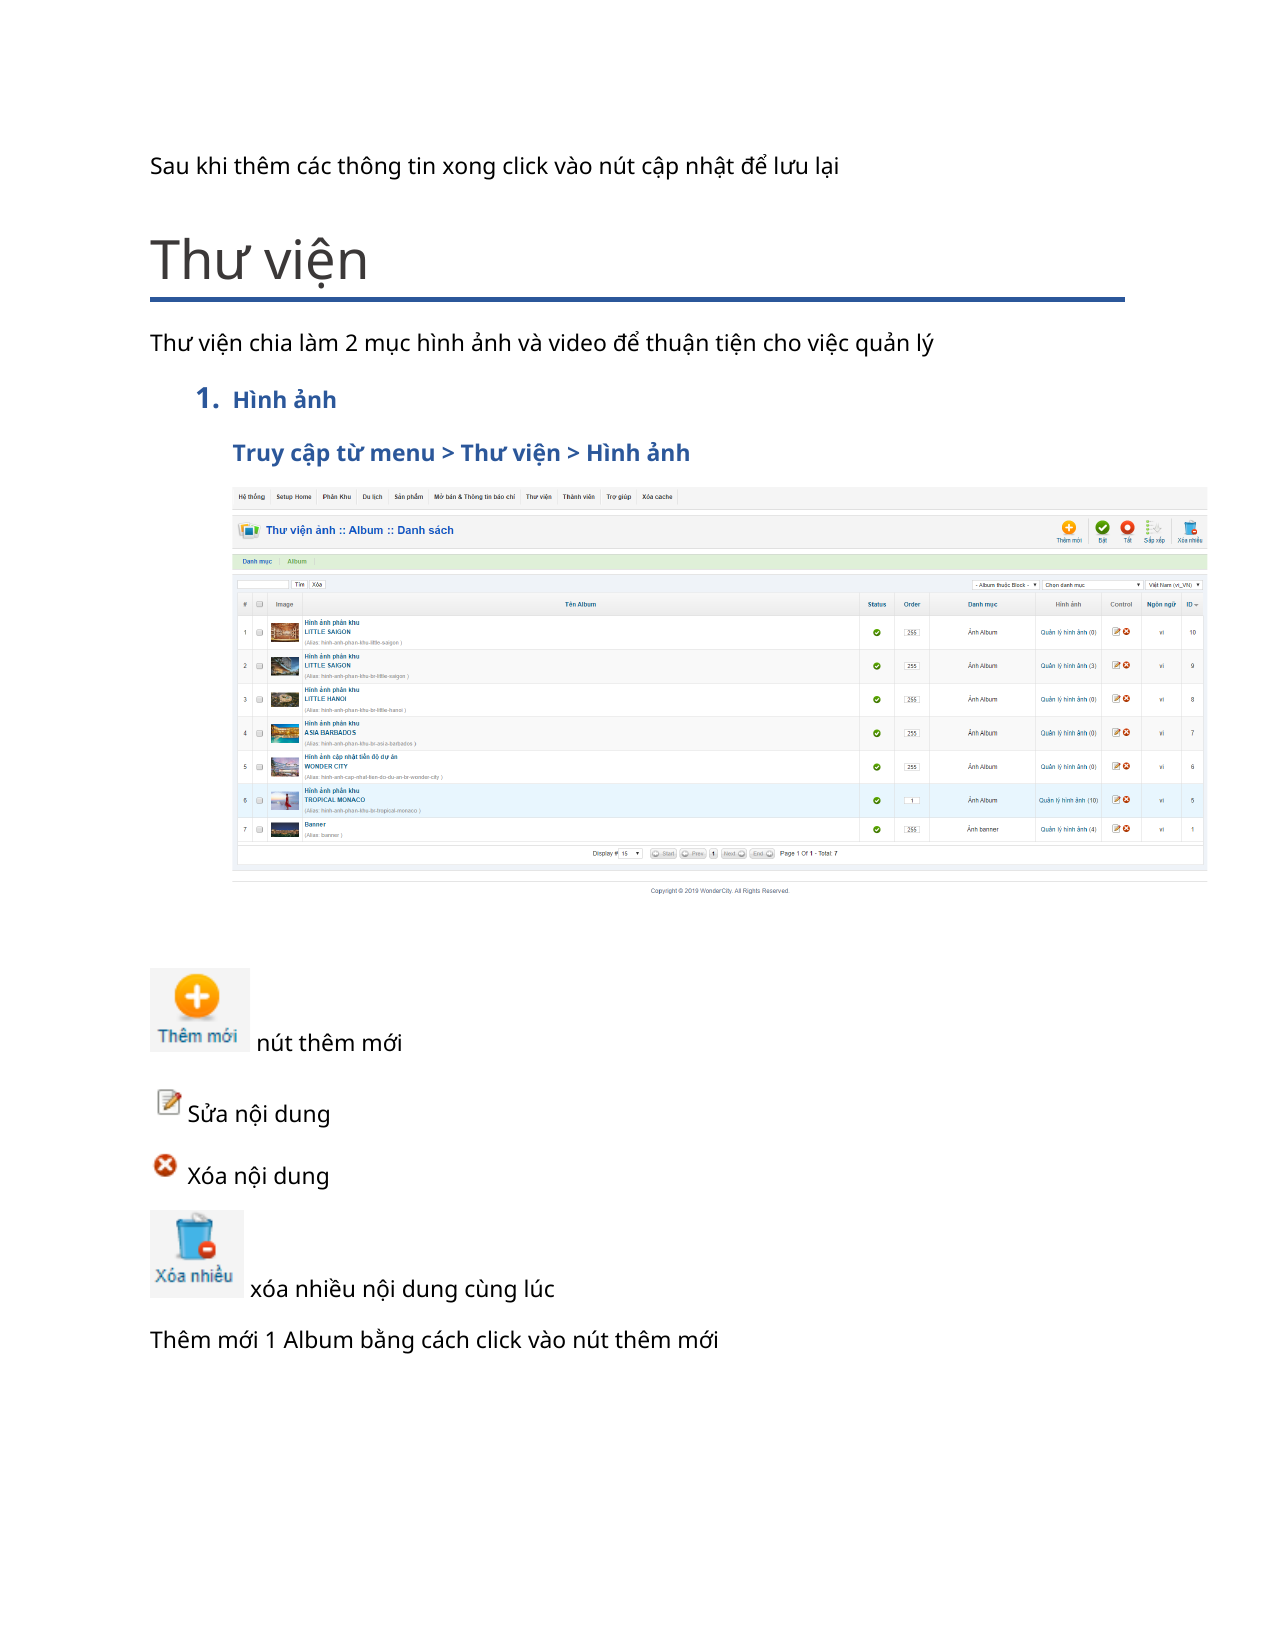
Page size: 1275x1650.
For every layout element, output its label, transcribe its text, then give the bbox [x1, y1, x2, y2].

picture [232, 487, 1208, 899]
picture [150, 1148, 182, 1185]
subtitle Thư viện [150, 221, 1125, 297]
text Thêm mới 1 Album bằng cách click vào nút thêm mới [150, 1324, 1125, 1355]
text Sau khi thêm các thông tin xong click vào nút cập nhật để lưu lại [150, 150, 1125, 181]
picture [150, 1210, 244, 1298]
text Thư viện chia làm 2 mục hình ảnh và video để thuận tiện cho việc quản lý [150, 327, 1125, 358]
text Xóa nội dung [150, 1148, 1125, 1191]
list Hình ảnh [195, 377, 1125, 417]
list Truy cập từ menu > Thư viện > Hình ảnh [232, 437, 1125, 468]
picture [150, 968, 251, 1052]
text Sửa nội dung [150, 1077, 1125, 1129]
text xóa nhiều nội dung cùng lúc [150, 1210, 1125, 1305]
picture [150, 1077, 188, 1123]
text nút thêm mới [150, 968, 1125, 1058]
